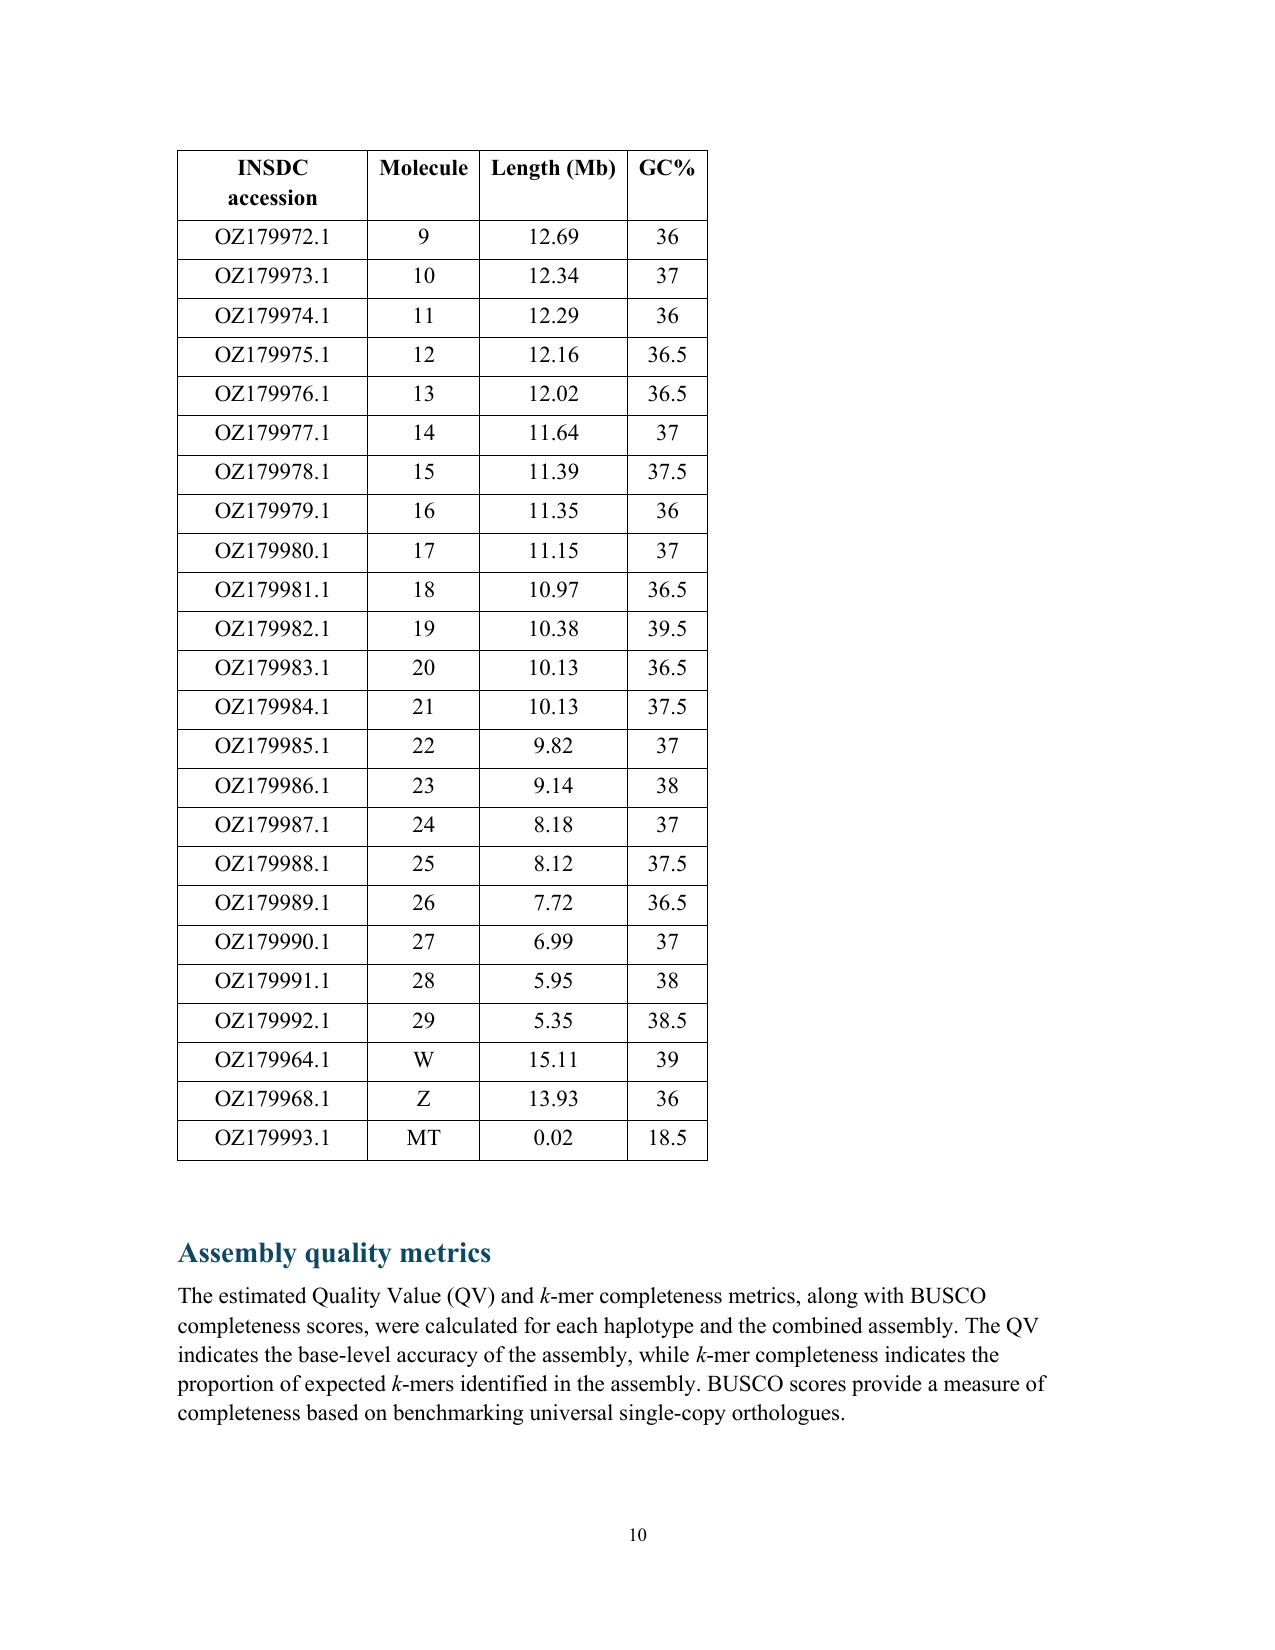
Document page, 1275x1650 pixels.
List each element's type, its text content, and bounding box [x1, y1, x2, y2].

table_cell 20 [368, 651, 479, 689]
table_cell OZ179991.1 [178, 965, 367, 1003]
table_cell 37.5 [628, 691, 707, 729]
table_cell MT [368, 1121, 479, 1159]
table_cell 5.95 [480, 965, 627, 1003]
table_cell 37 [628, 534, 707, 572]
table_cell OZ179973.1 [178, 260, 367, 298]
table_cell 23 [368, 769, 479, 807]
table_cell 12 [368, 338, 479, 376]
table_cell OZ179979.1 [178, 495, 367, 533]
table_cell OZ179987.1 [178, 808, 367, 846]
table_cell OZ179993.1 [178, 1121, 367, 1159]
table_cell OZ179988.1 [178, 847, 367, 885]
table_cell 24 [368, 808, 479, 846]
table_cell OZ179976.1 [178, 377, 367, 415]
table_cell OZ179968.1 [178, 1082, 367, 1120]
table_cell 16 [368, 495, 479, 533]
table_cell 37.5 [628, 847, 707, 885]
table_cell 10.38 [480, 612, 627, 650]
table_cell OZ179977.1 [178, 416, 367, 454]
table_cell 36 [628, 299, 707, 337]
table_cell 12.16 [480, 338, 627, 376]
table_cell 13 [368, 377, 479, 415]
table_cell 37 [628, 416, 707, 454]
table_cell 22 [368, 730, 479, 768]
table_cell 15.11 [480, 1043, 627, 1081]
table_cell 11.64 [480, 416, 627, 454]
table_cell OZ179982.1 [178, 612, 367, 650]
table_cell 11.39 [480, 456, 627, 494]
table_cell 18 [368, 573, 479, 611]
table_cell 10.97 [480, 573, 627, 611]
table_cell OZ179985.1 [178, 730, 367, 768]
table_cell OZ179974.1 [178, 299, 367, 337]
table_cell OZ179984.1 [178, 691, 367, 729]
text The estimated Quality Value (QV) and k-mer completeness metrics, along with BUSCO completeness scores, were calculated for each haplotype and the combined assembly. The QV indicates the base-level accuracy of the assembly, while k-mer completeness indicates the proportion of expected k-mers identified in the assembly. BUSCO scores provide a measure of completeness based on benchmarking universal single-copy orthologues. [177, 1283, 1098, 1426]
table_cell 36.5 [628, 886, 707, 924]
table_cell 12.29 [480, 299, 627, 337]
table_cell 9.82 [480, 730, 627, 768]
table_cell 5.35 [480, 1004, 627, 1042]
table_cell OZ179989.1 [178, 886, 367, 924]
table_cell 36 [628, 221, 707, 259]
table_cell 11 [368, 299, 479, 337]
table_cell OZ179978.1 [178, 456, 367, 494]
table_cell 36.5 [628, 573, 707, 611]
table_cell 7.72 [480, 886, 627, 924]
table_cell 38 [628, 769, 707, 807]
table_cell 13.93 [480, 1082, 627, 1120]
table_cell OZ179964.1 [178, 1043, 367, 1081]
table_cell 37 [628, 808, 707, 846]
table_cell 37 [628, 260, 707, 298]
table_cell 36.5 [628, 338, 707, 376]
table_cell OZ179992.1 [178, 1004, 367, 1042]
table_cell 27 [368, 926, 479, 964]
table_cell 15 [368, 456, 479, 494]
table_cell 9 [368, 221, 479, 259]
table_cell 37.5 [628, 456, 707, 494]
table_cell 8.12 [480, 847, 627, 885]
subtitle Assembly quality metrics [177, 1236, 1098, 1269]
table_cell OZ179981.1 [178, 573, 367, 611]
table_cell 9.14 [480, 769, 627, 807]
table_cell 17 [368, 534, 479, 572]
table_cell OZ179975.1 [178, 338, 367, 376]
table_cell 11.35 [480, 495, 627, 533]
table_header INSDC accession [178, 151, 367, 219]
table_cell 12.34 [480, 260, 627, 298]
table_cell 0.02 [480, 1121, 627, 1159]
table_cell OZ179983.1 [178, 651, 367, 689]
table_cell 36 [628, 1082, 707, 1120]
table_cell 8.18 [480, 808, 627, 846]
table_cell 36.5 [628, 651, 707, 689]
table_cell 39 [628, 1043, 707, 1081]
table_cell Z [368, 1082, 479, 1120]
table_cell 10.13 [480, 691, 627, 729]
table_cell 10.13 [480, 651, 627, 689]
table_cell 37 [628, 730, 707, 768]
table_cell 37 [628, 926, 707, 964]
table_cell 19 [368, 612, 479, 650]
table_cell 12.69 [480, 221, 627, 259]
table_cell 39.5 [628, 612, 707, 650]
table_cell OZ179972.1 [178, 221, 367, 259]
table_cell 12.02 [480, 377, 627, 415]
table_header GC% [628, 151, 707, 219]
table_header Length (Mb) [480, 151, 627, 219]
table_cell 10 [368, 260, 479, 298]
table_cell 36.5 [628, 377, 707, 415]
table_cell 38.5 [628, 1004, 707, 1042]
table_cell 25 [368, 847, 479, 885]
table_cell 11.15 [480, 534, 627, 572]
table_cell OZ179980.1 [178, 534, 367, 572]
table_cell OZ179986.1 [178, 769, 367, 807]
table_cell 28 [368, 965, 479, 1003]
table_cell 6.99 [480, 926, 627, 964]
table_cell 26 [368, 886, 479, 924]
table_cell 36 [628, 495, 707, 533]
table_header Molecule [368, 151, 479, 219]
table_cell 18.5 [628, 1121, 707, 1159]
table_cell OZ179990.1 [178, 926, 367, 964]
table_cell 21 [368, 691, 479, 729]
table_cell 14 [368, 416, 479, 454]
table_cell W [368, 1043, 479, 1081]
table_cell 29 [368, 1004, 479, 1042]
table_cell 38 [628, 965, 707, 1003]
